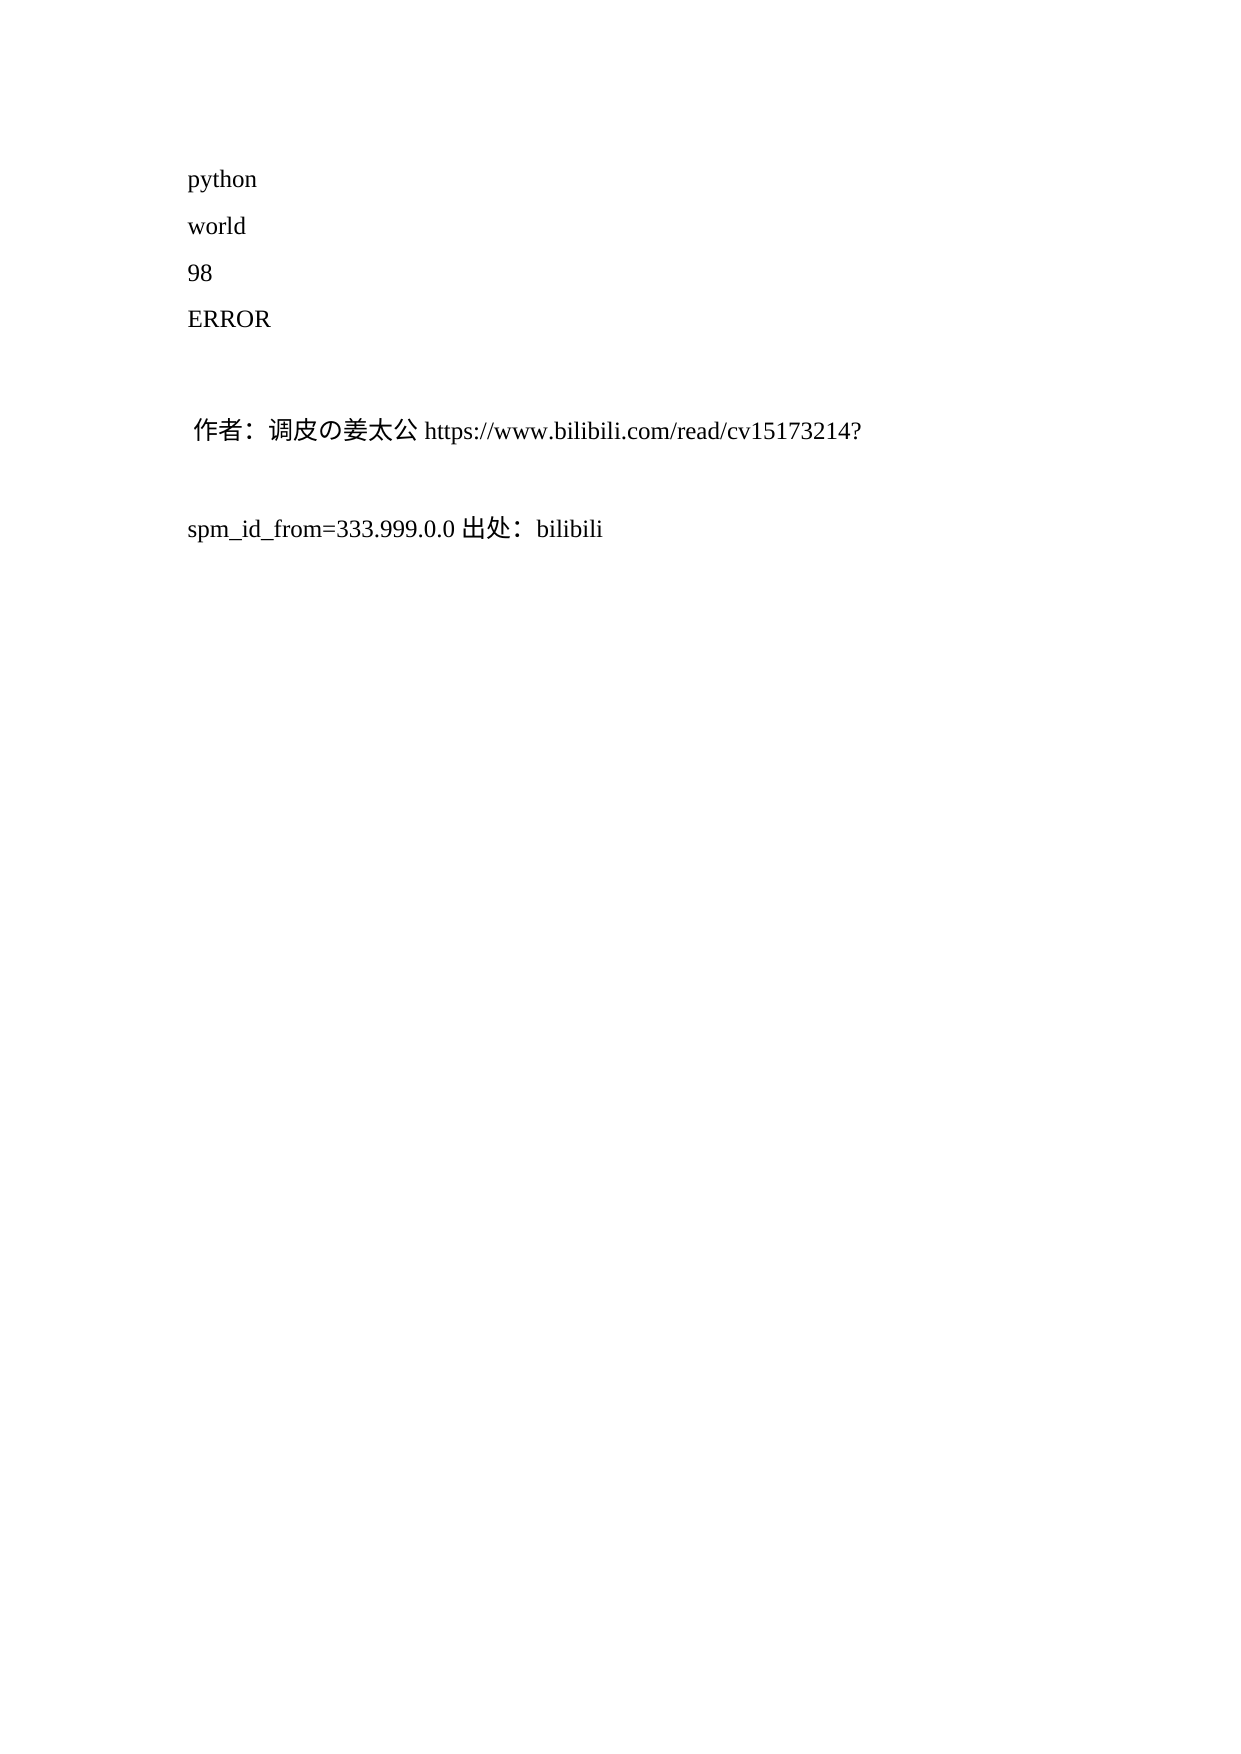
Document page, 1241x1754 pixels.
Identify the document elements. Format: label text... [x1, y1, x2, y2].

text ERROR [187, 303, 1053, 335]
text python [187, 162, 1053, 194]
text 作者：调皮の姜太公 https://www.bilibili.com/read/cv15173214?spm_id_from=333.999.0.0 出处：bilibili [187, 396, 1053, 559]
text 98 [187, 256, 1053, 288]
text world [187, 209, 1053, 241]
